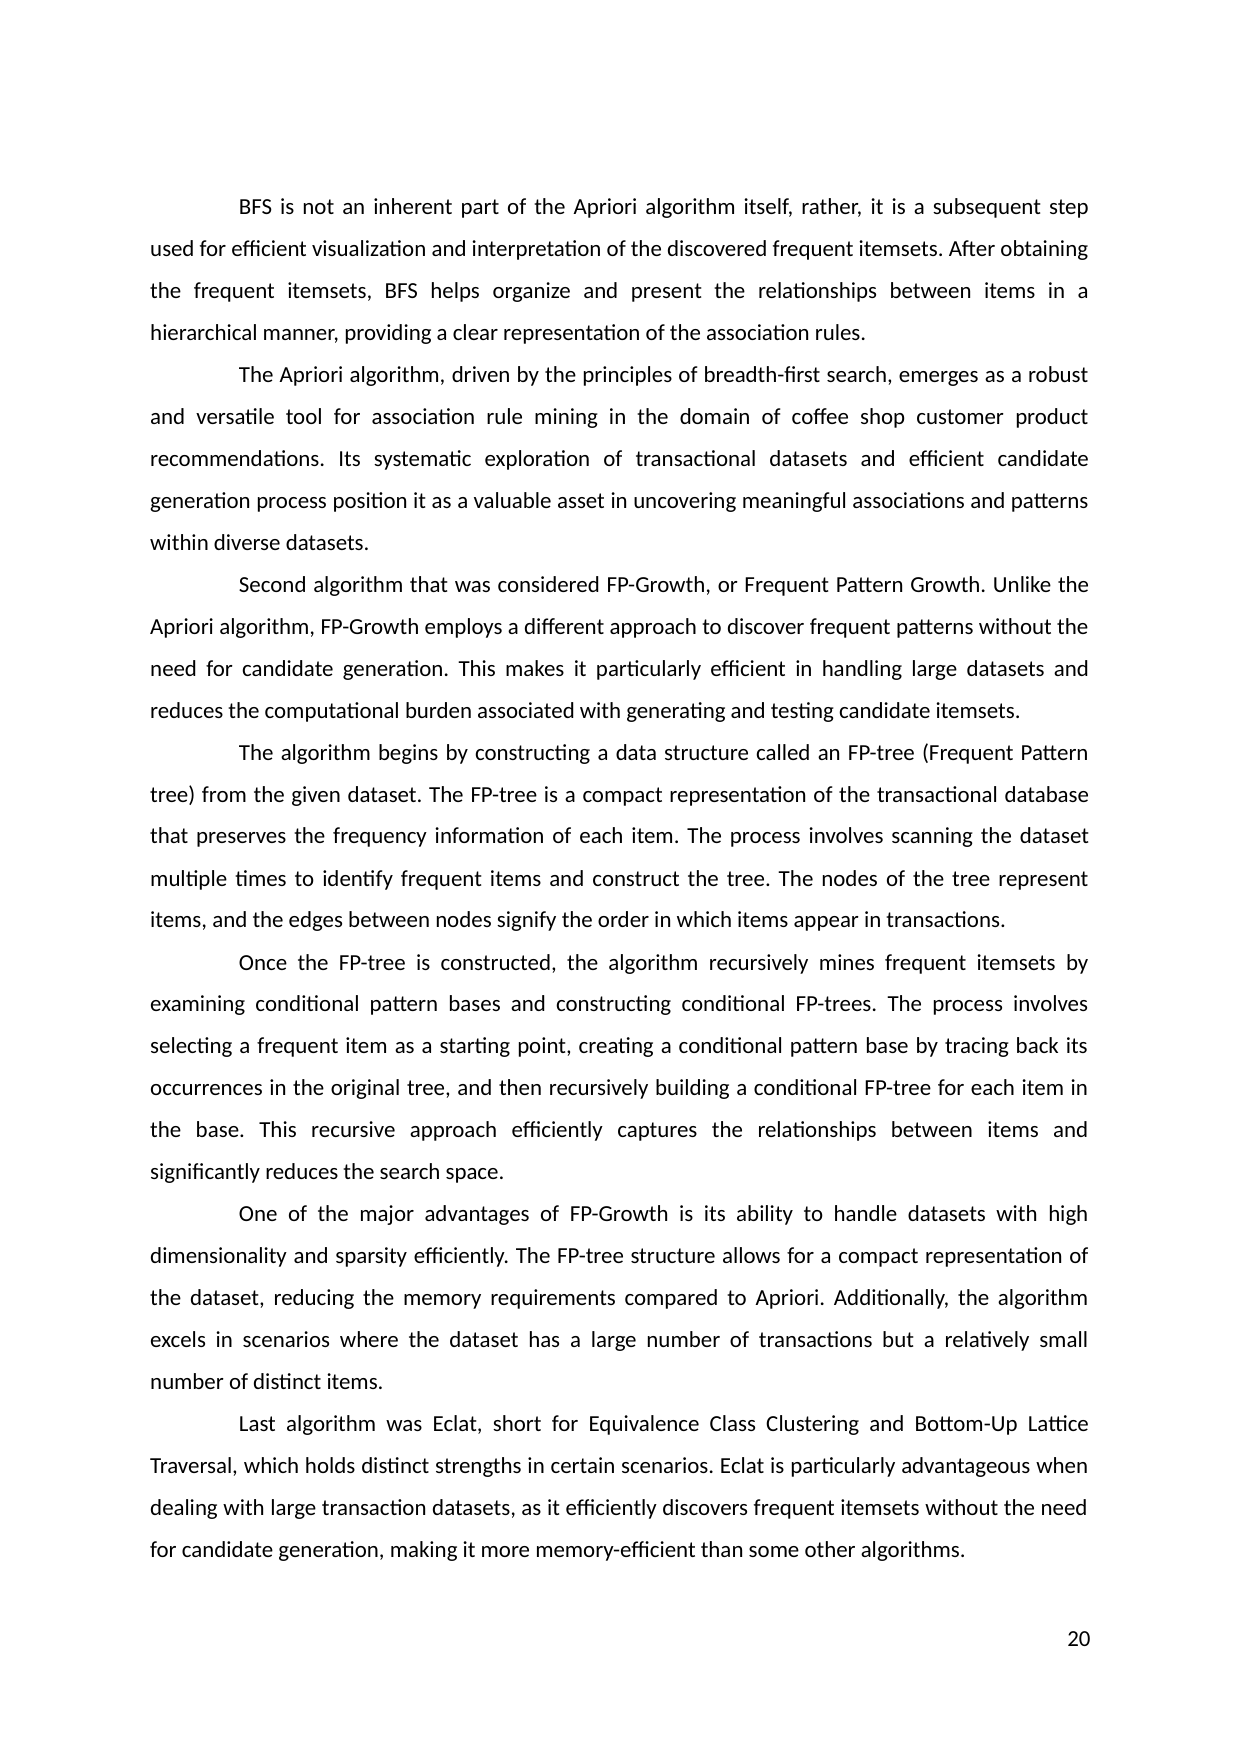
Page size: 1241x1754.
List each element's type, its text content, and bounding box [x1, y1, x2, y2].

list The algorithm begins by constructing a data structure called an FP-tree (Frequent Pattern tree) from the given dataset. The FP-tree is a compact representation of the transactional database that preserves the frequency information of each item. The process involves scanning the dataset multiple times to identify frequent items and construct the tree. The nodes of the tree represent items, and the edges between nodes signify the order in which items appear in transactions. [150, 738, 1090, 934]
list Once the FP-tree is constructed, the algorithm recursively mines frequent itemsets by examining conditional pattern bases and constructing conditional FP-trees. The process involves selecting a frequent item as a starting point, creating a conditional pattern base by tracing back its occurrences in the original tree, and then recursively building a conditional FP-tree for each item in the base. This recursive approach efficiently captures the relationships between items and significantly reduces the search space. [150, 948, 1090, 1186]
list One of the major advantages of FP-Growth is its ability to handle datasets with high dimensionality and sparsity efficiently. The FP-tree structure allows for a compact representation of the dataset, reducing the memory requirements compared to Apriori. Additionally, the algorithm excels in scenarios where the dataset has a large number of transactions but a relatively small number of distinct items. [150, 1199, 1090, 1395]
list BFS is not an inherent part of the Apriori algorithm itself, rather, it is a subsequent step used for efficient visualization and interpretation of the discovered frequent itemsets. After obtaining the frequent itemsets, BFS helps organize and present the relationships between items in a hierarchical manner, providing a clear representation of the association rules. [150, 192, 1090, 346]
list Second algorithm that was considered FP-Growth, or Frequent Pattern Growth. Unlike the Apriori algorithm, FP-Growth employs a different approach to discover frequent patterns without the need for candidate generation. This makes it particularly efficient in handling large datasets and reduces the computational burden associated with generating and testing candidate itemsets. [150, 570, 1090, 724]
list Last algorithm was Eclat, short for Equivalence Class Clustering and Bottom-Up Lattice Traversal, which holds distinct strengths in certain scenarios. Eclat is particularly advantageous when dealing with large transaction datasets, as it efficiently discovers frequent itemsets without the need for candidate generation, making it more memory-efficient than some other algorithms. [150, 1409, 1090, 1563]
list The Apriori algorithm, driven by the principles of breadth-first search, emerges as a robust and versatile tool for association rule mining in the domain of coffee shop customer product recommendations. Its systematic exploration of transactional datasets and efficient candidate generation process position it as a valuable asset in uncovering meaningful associations and patterns within diverse datasets. [150, 360, 1090, 556]
